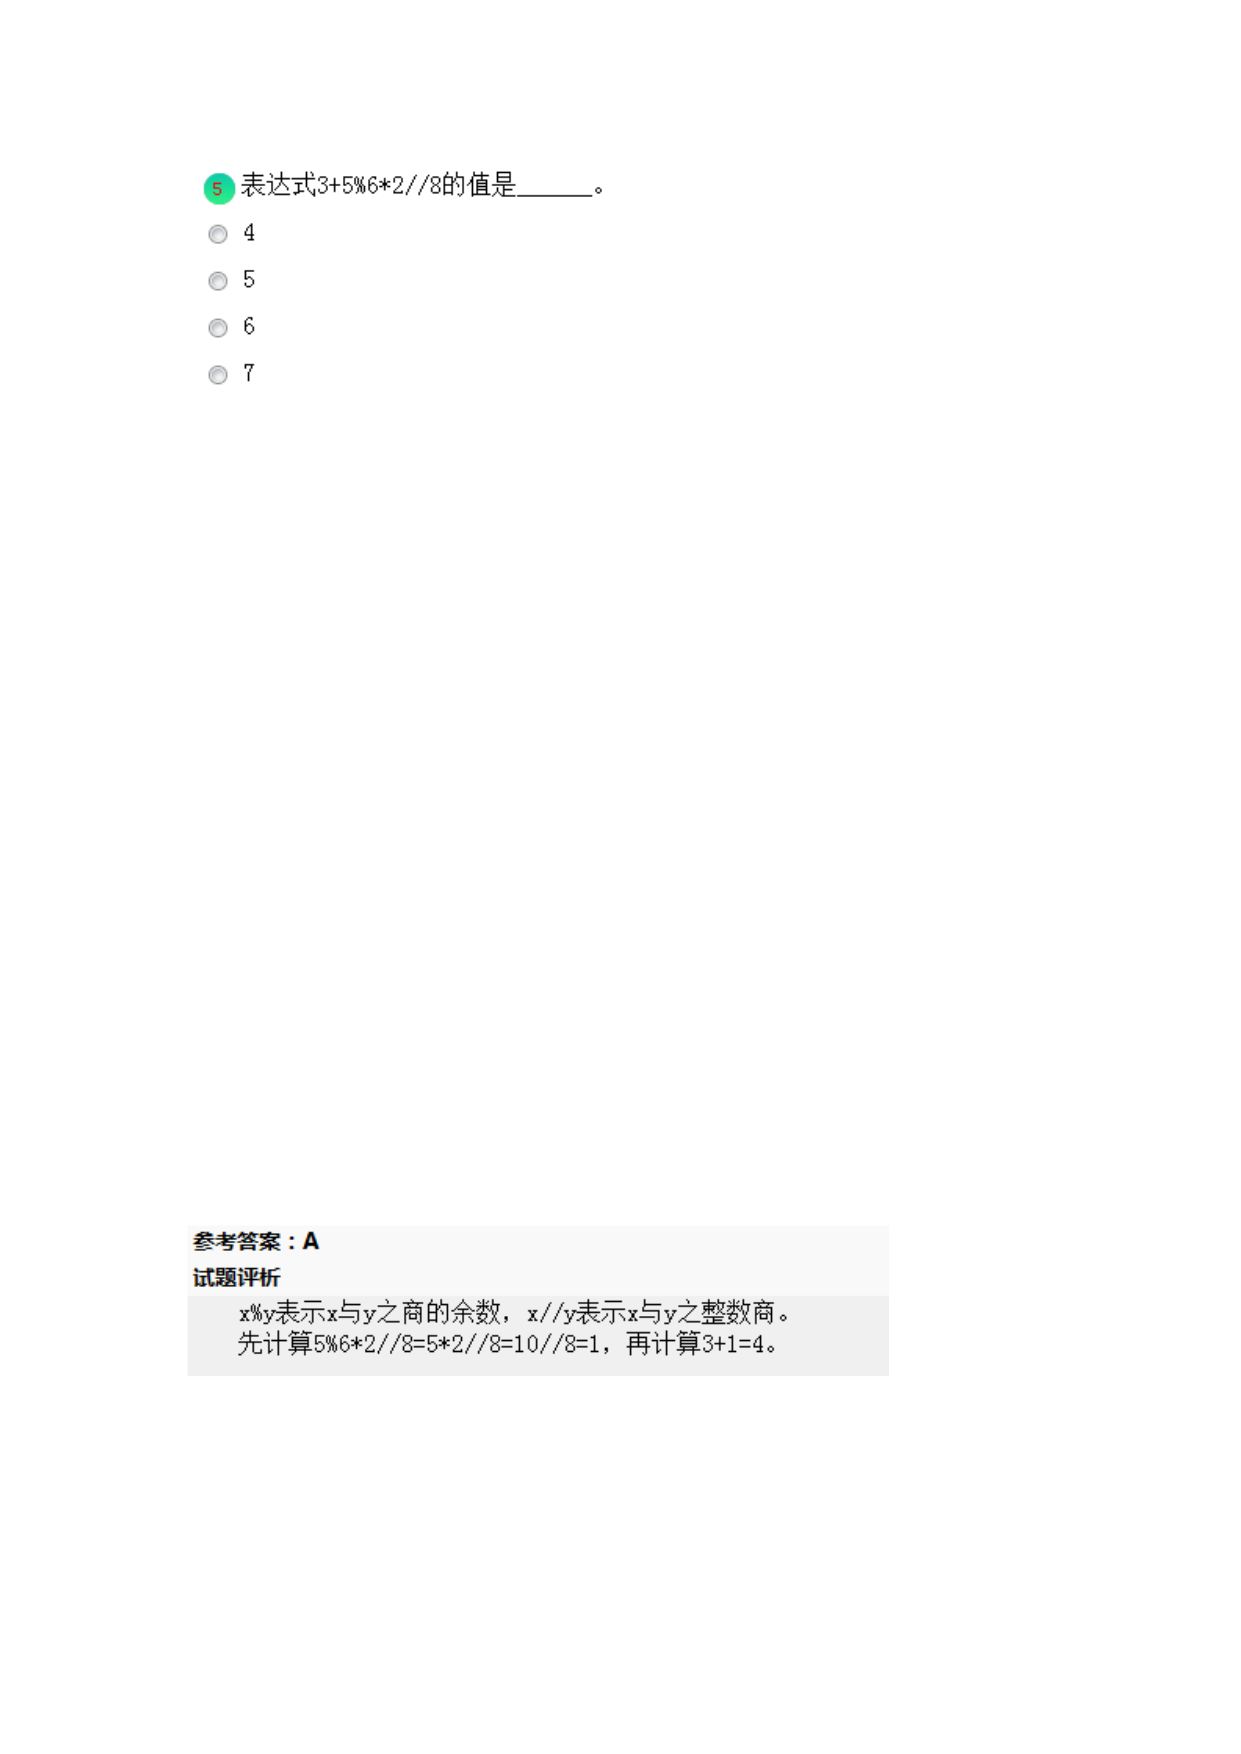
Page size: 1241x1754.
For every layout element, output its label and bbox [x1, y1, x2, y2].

picture [187, 162, 889, 1376]
